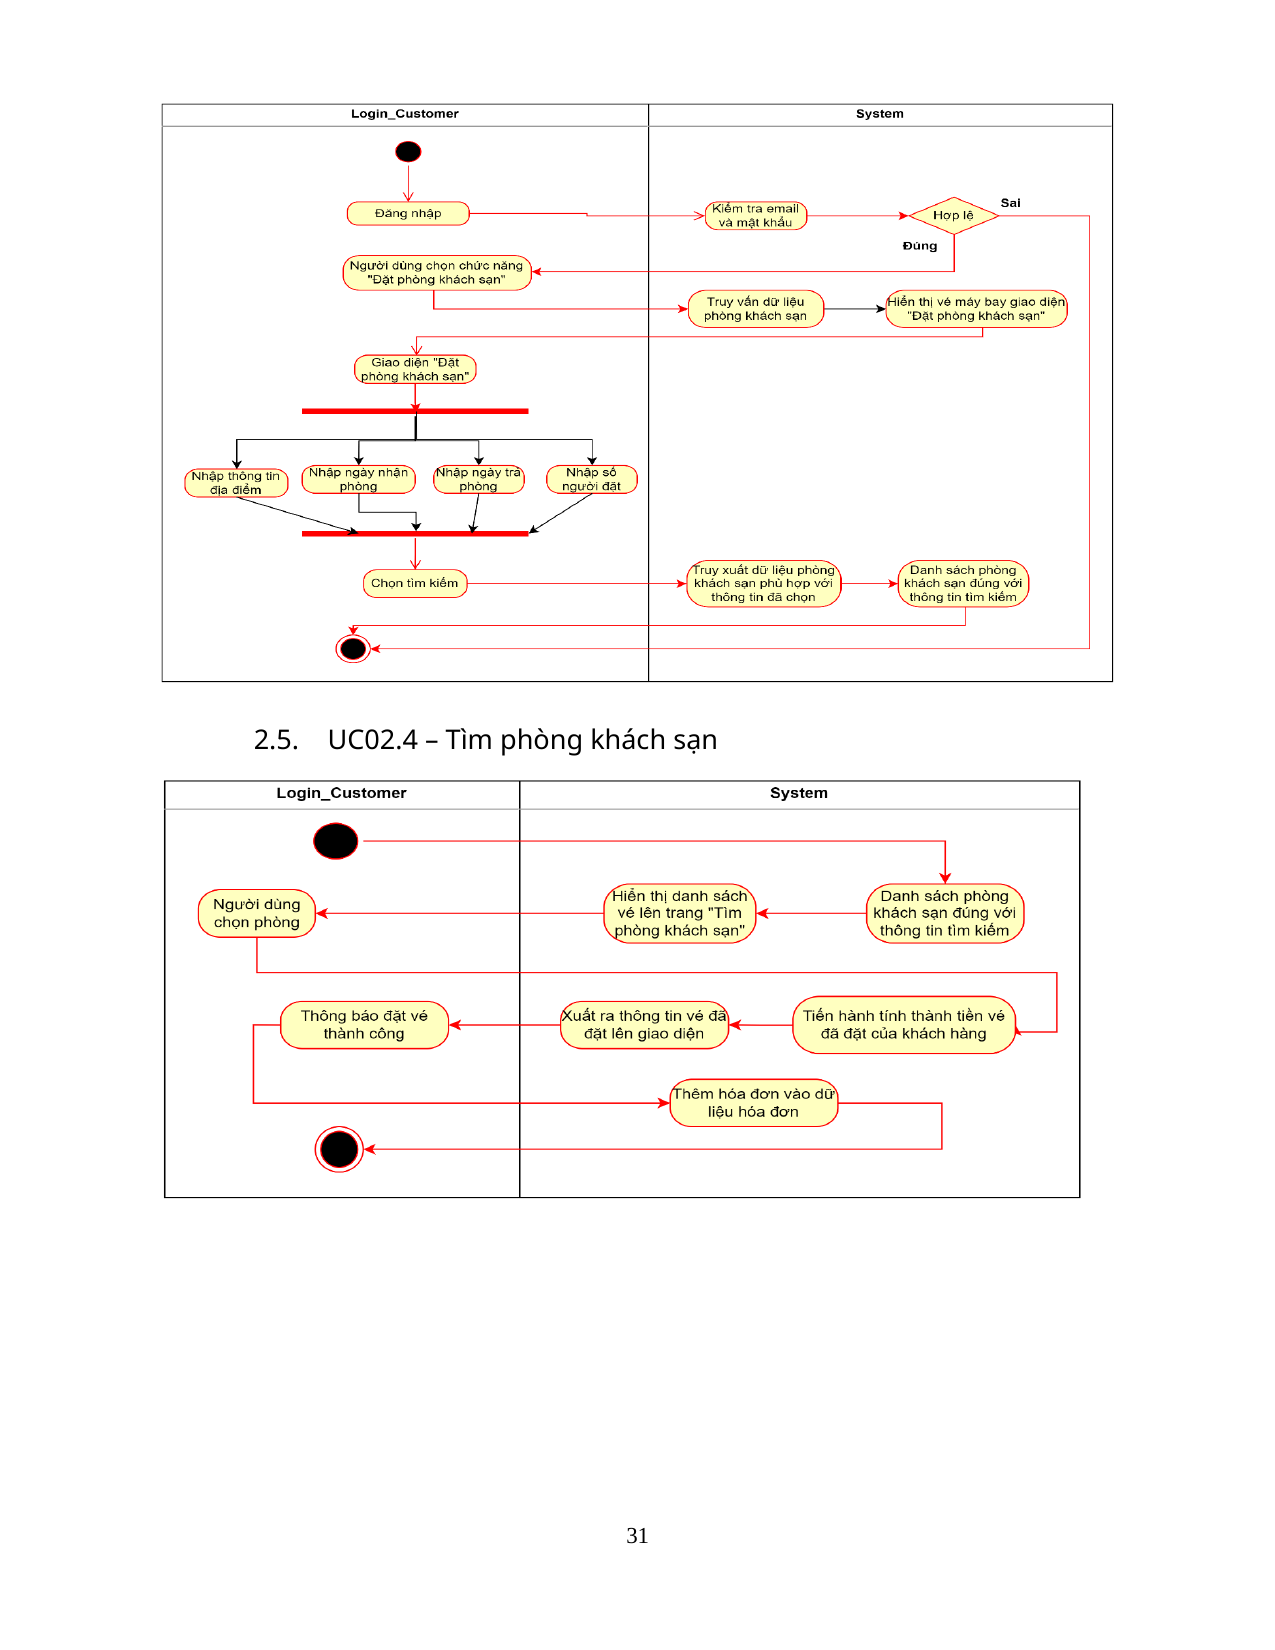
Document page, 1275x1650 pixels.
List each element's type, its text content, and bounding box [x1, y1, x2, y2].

picture [150, 768, 1094, 1210]
picture [150, 94, 1124, 691]
subtitle UC02.4 – Tìm phòng khách sạn [253, 721, 1125, 757]
